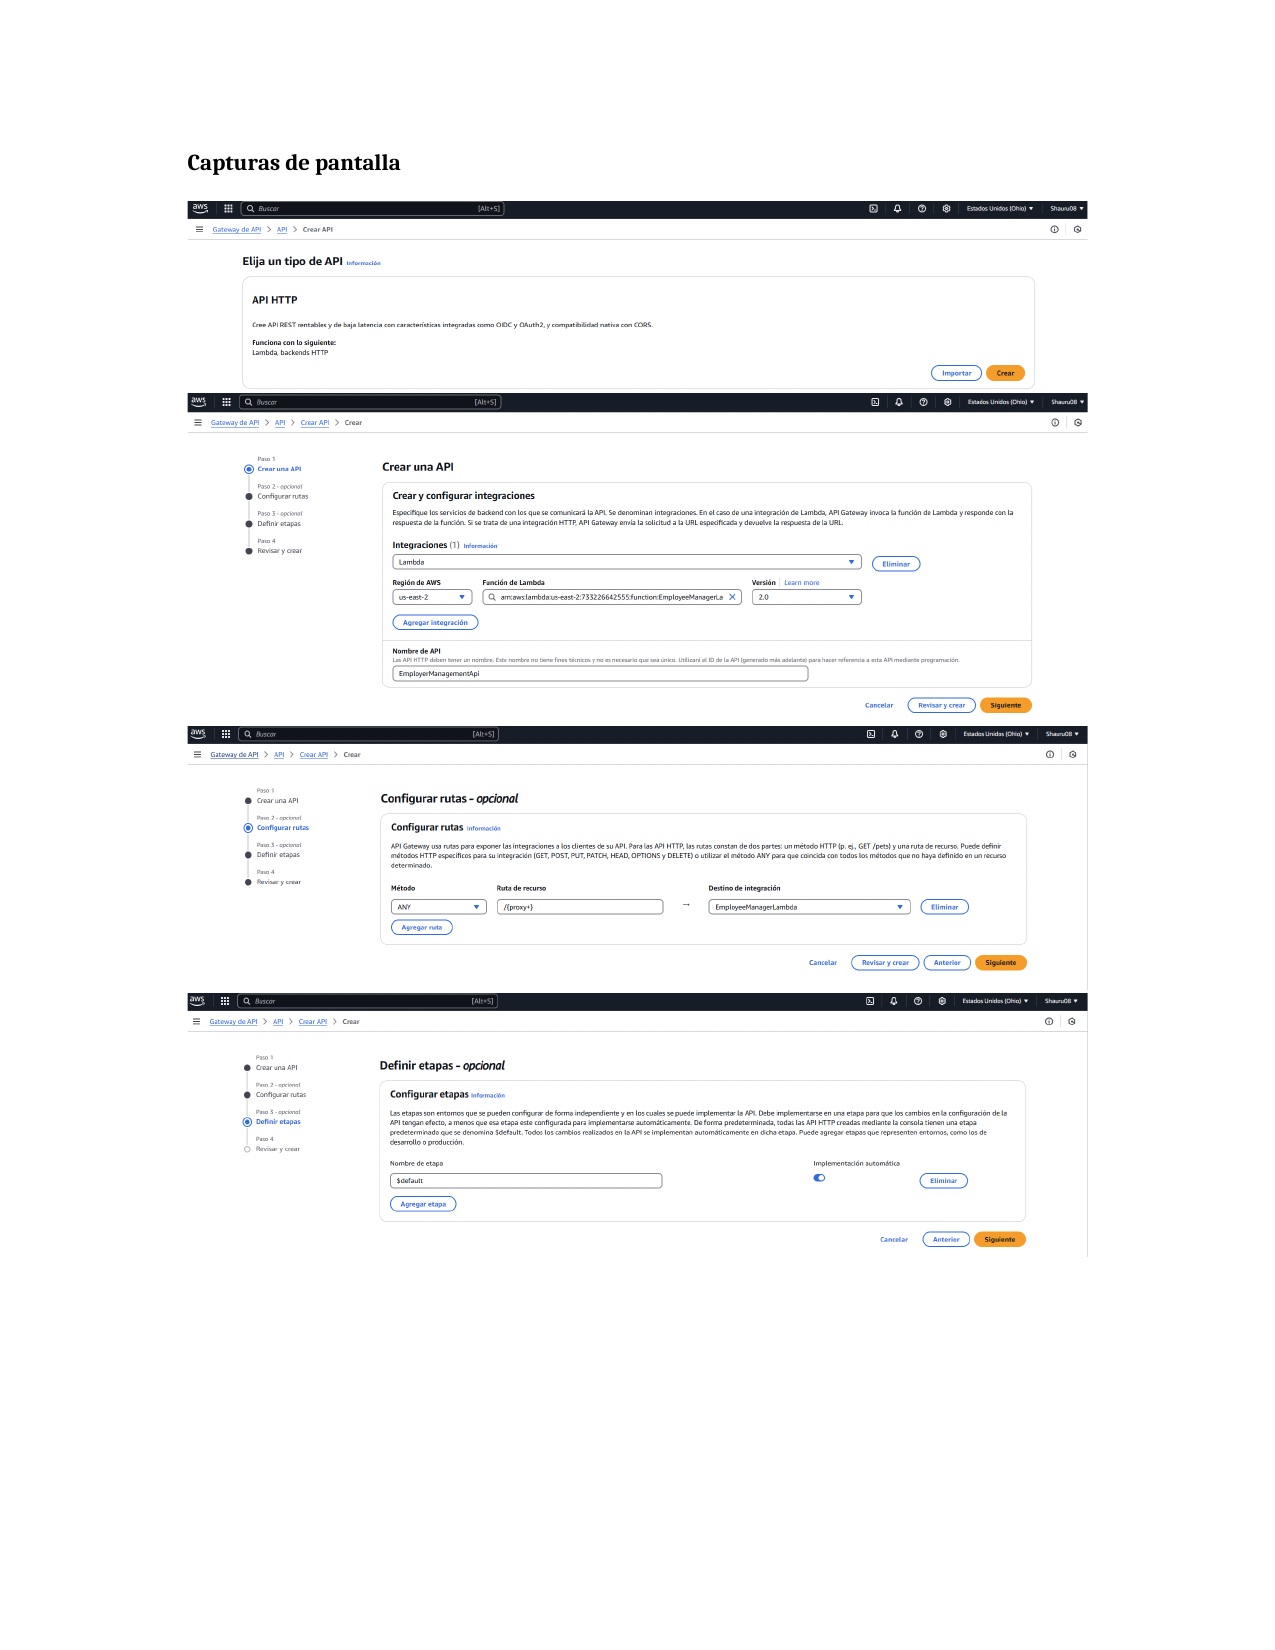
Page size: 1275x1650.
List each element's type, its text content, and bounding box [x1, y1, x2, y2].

picture [187, 201, 1088, 390]
picture [187, 393, 1088, 723]
text Capturas de pantalla [187, 150, 1087, 176]
picture [187, 726, 1088, 990]
picture [187, 993, 1088, 1257]
